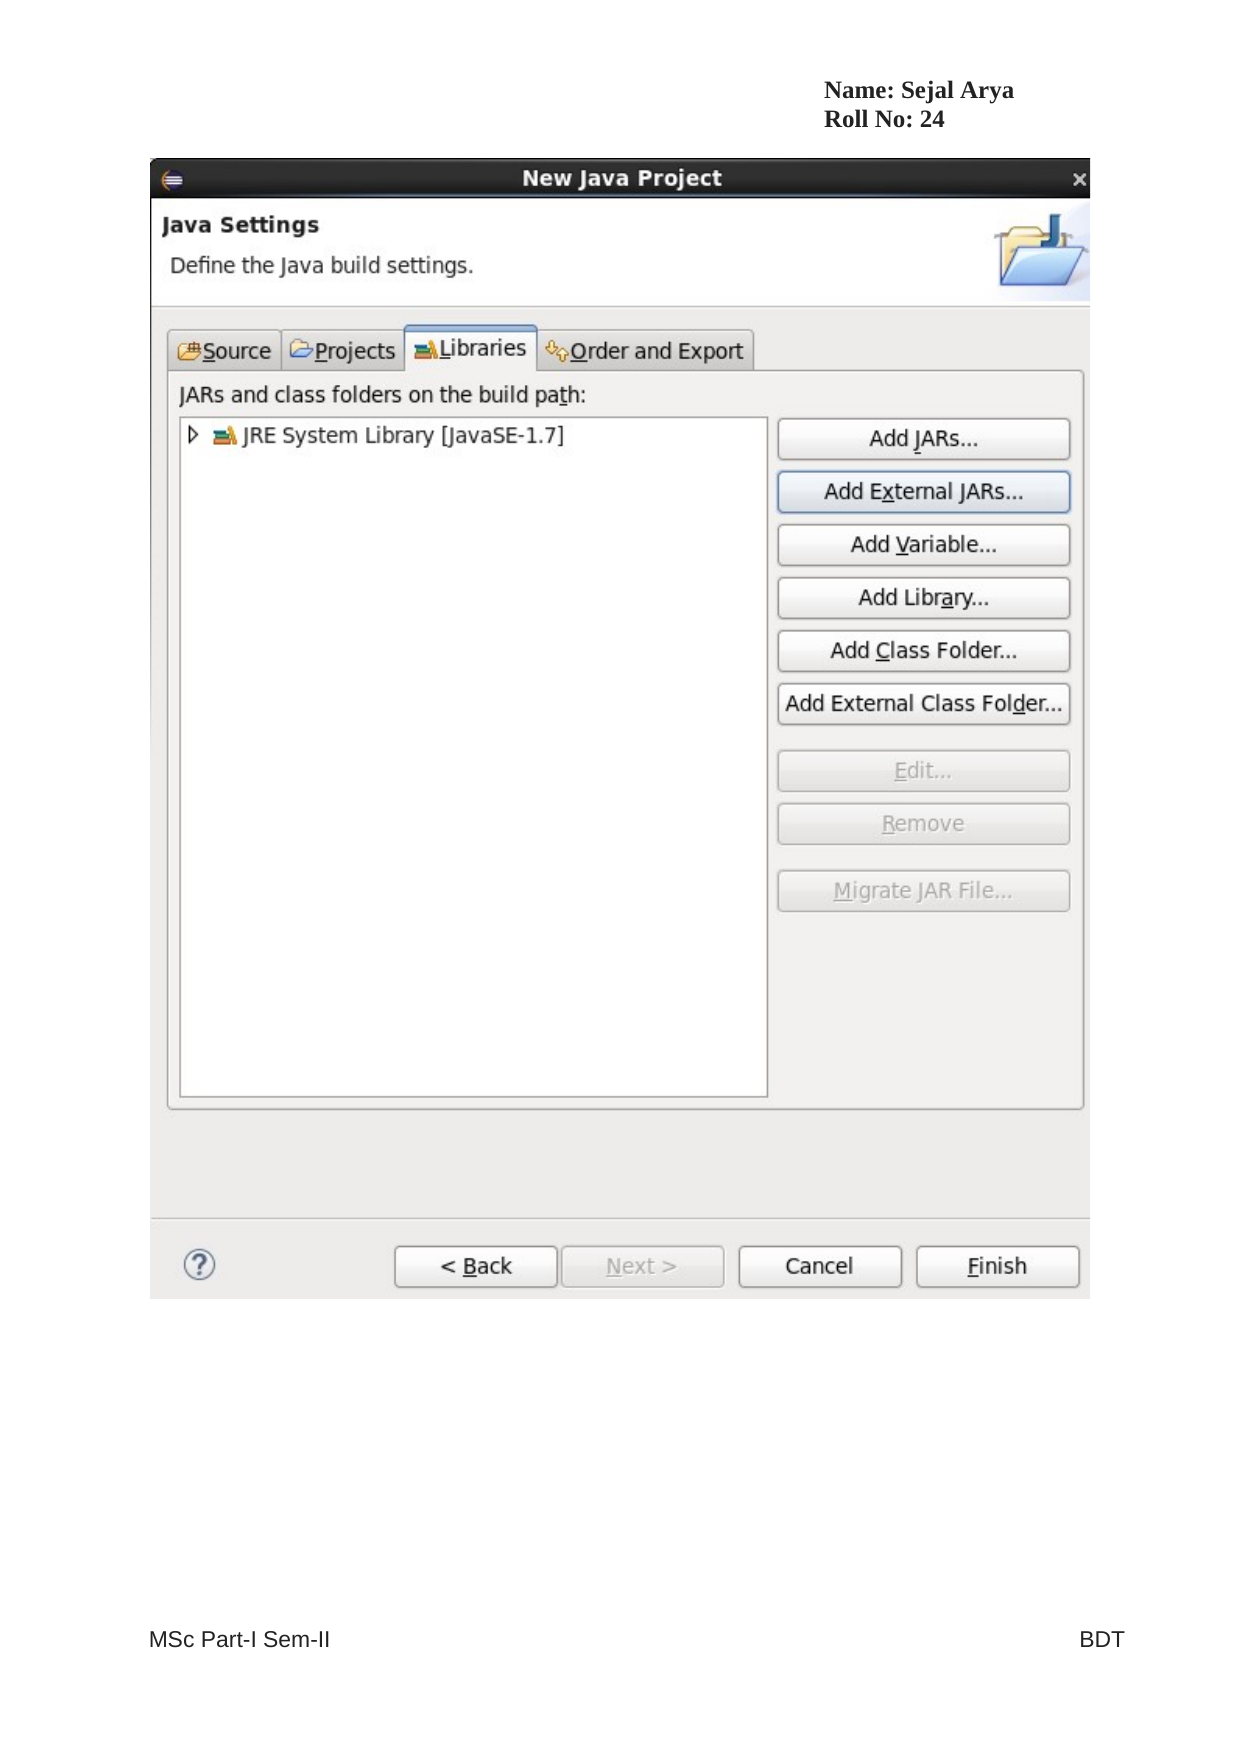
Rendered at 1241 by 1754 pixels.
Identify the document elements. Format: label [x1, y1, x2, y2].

picture [150, 158, 1091, 1299]
